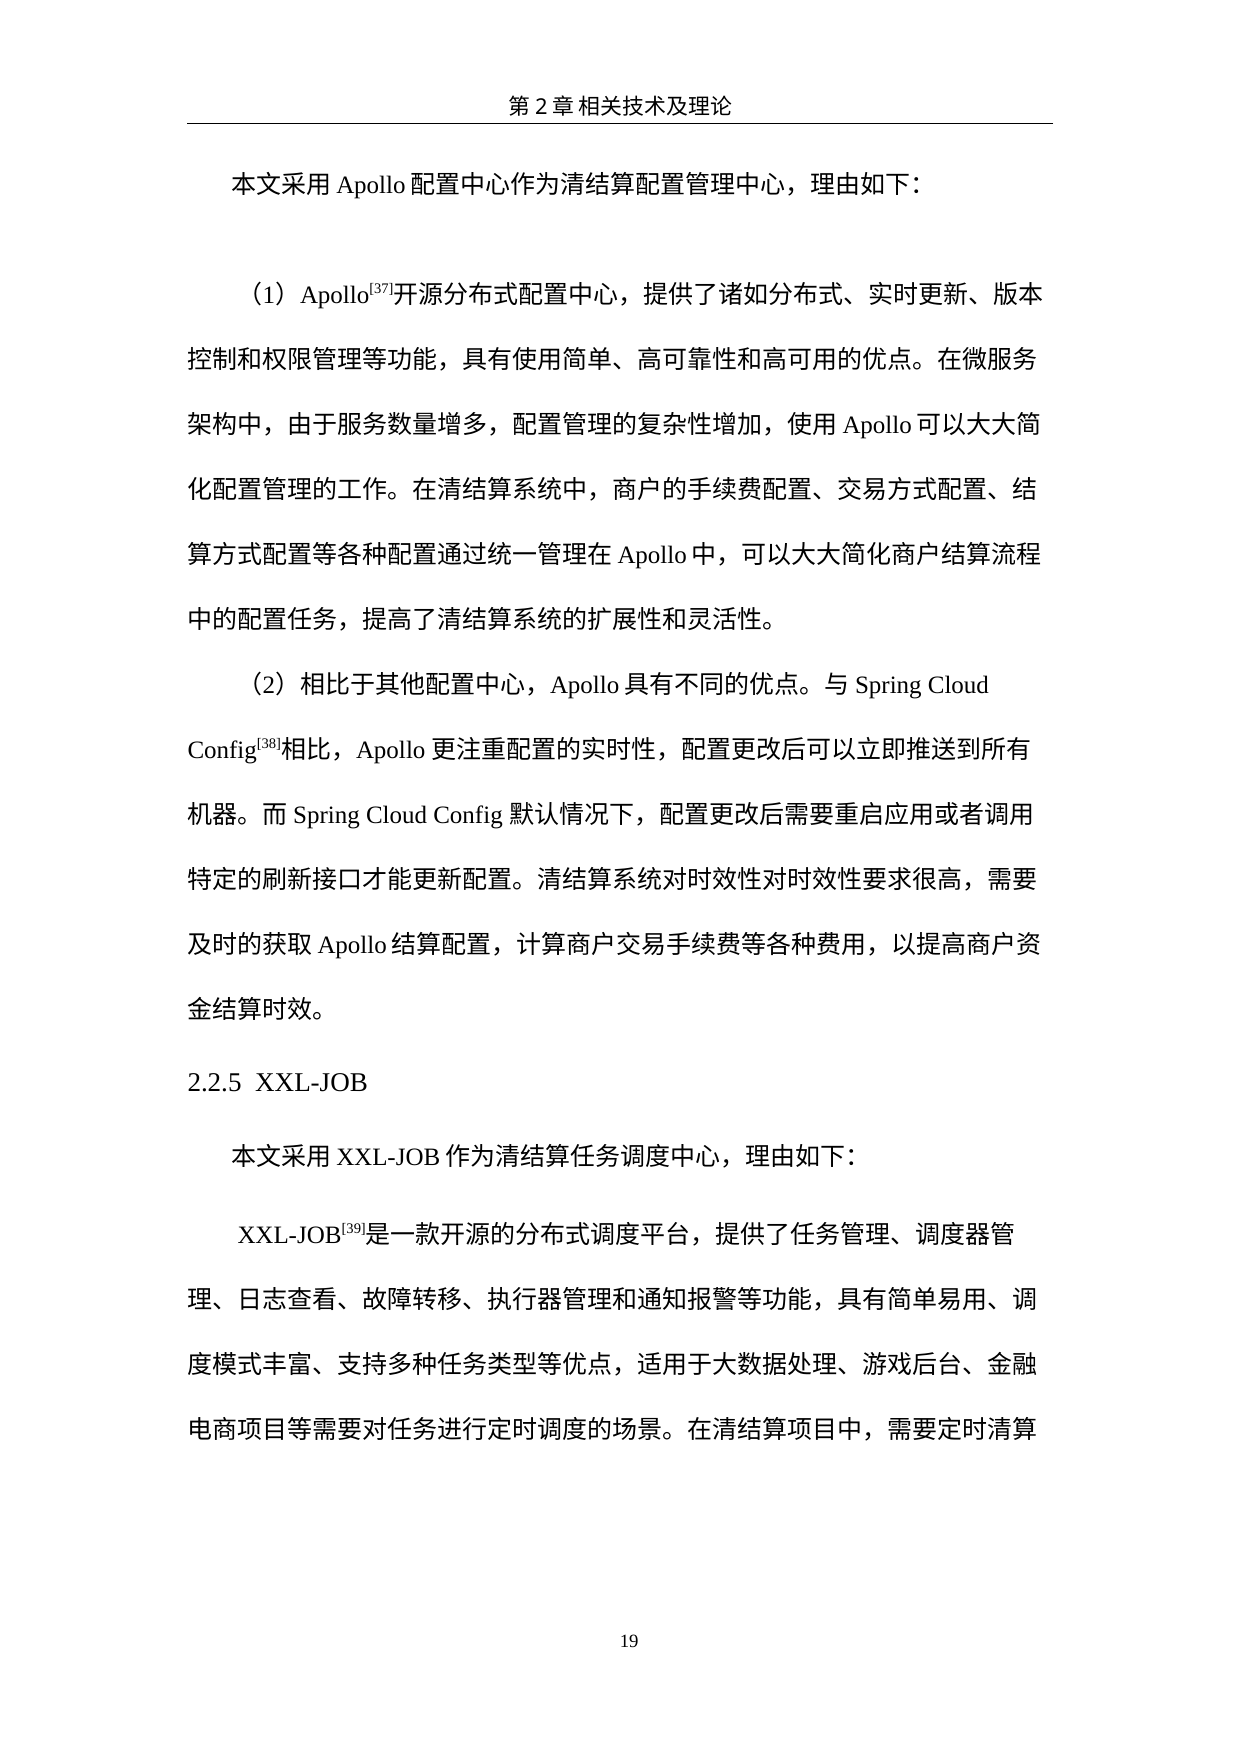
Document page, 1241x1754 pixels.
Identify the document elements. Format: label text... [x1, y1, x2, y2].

list （1）Apollo[37]开源分布式配置中心，提供了诸如分布式、实时更新、版本控制和权限管理等功能，具有使用简单、高可靠性和高可用的优点。在微服务架构中，由于服务数量增多，配置管理的复杂性增加，使用Apollo可以大大简化配置管理的工作。在清结算系统中，商户的手续费配置、交易方式配置、结算方式配置等各种配置通过统一管理在Apollo中，可以大大简化商户结算流程中的配置任务，提高了清结算系统的扩展性和灵活性。 [187, 260, 1053, 650]
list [187, 1200, 1053, 1460]
list （2）相比于其他配置中心，Apollo具有不同的优点。与 Spring Cloud Config[38]相比，Apollo 更注重配置的实时性，配置更改后可以立即推送到所有机器。而 Spring Cloud Config 默认情况下，配置更改后需要重启应用或者调用特定的刷新接口才能更新配置。清结算系统对时效性对时效性要求很高，需要及时的获取Apollo结算配置，计算商户交易手续费等各种费用，以提高商户资金结算时效。 [187, 650, 1053, 1040]
text 本文采用XXL-JOB作为清结算任务调度中心，理由如下： [187, 1122, 1053, 1187]
text 2.2.5 XXL-JOB [187, 1065, 1053, 1097]
text 本文采用Apollo配置中心作为清结算配置管理中心，理由如下： [187, 150, 1053, 215]
